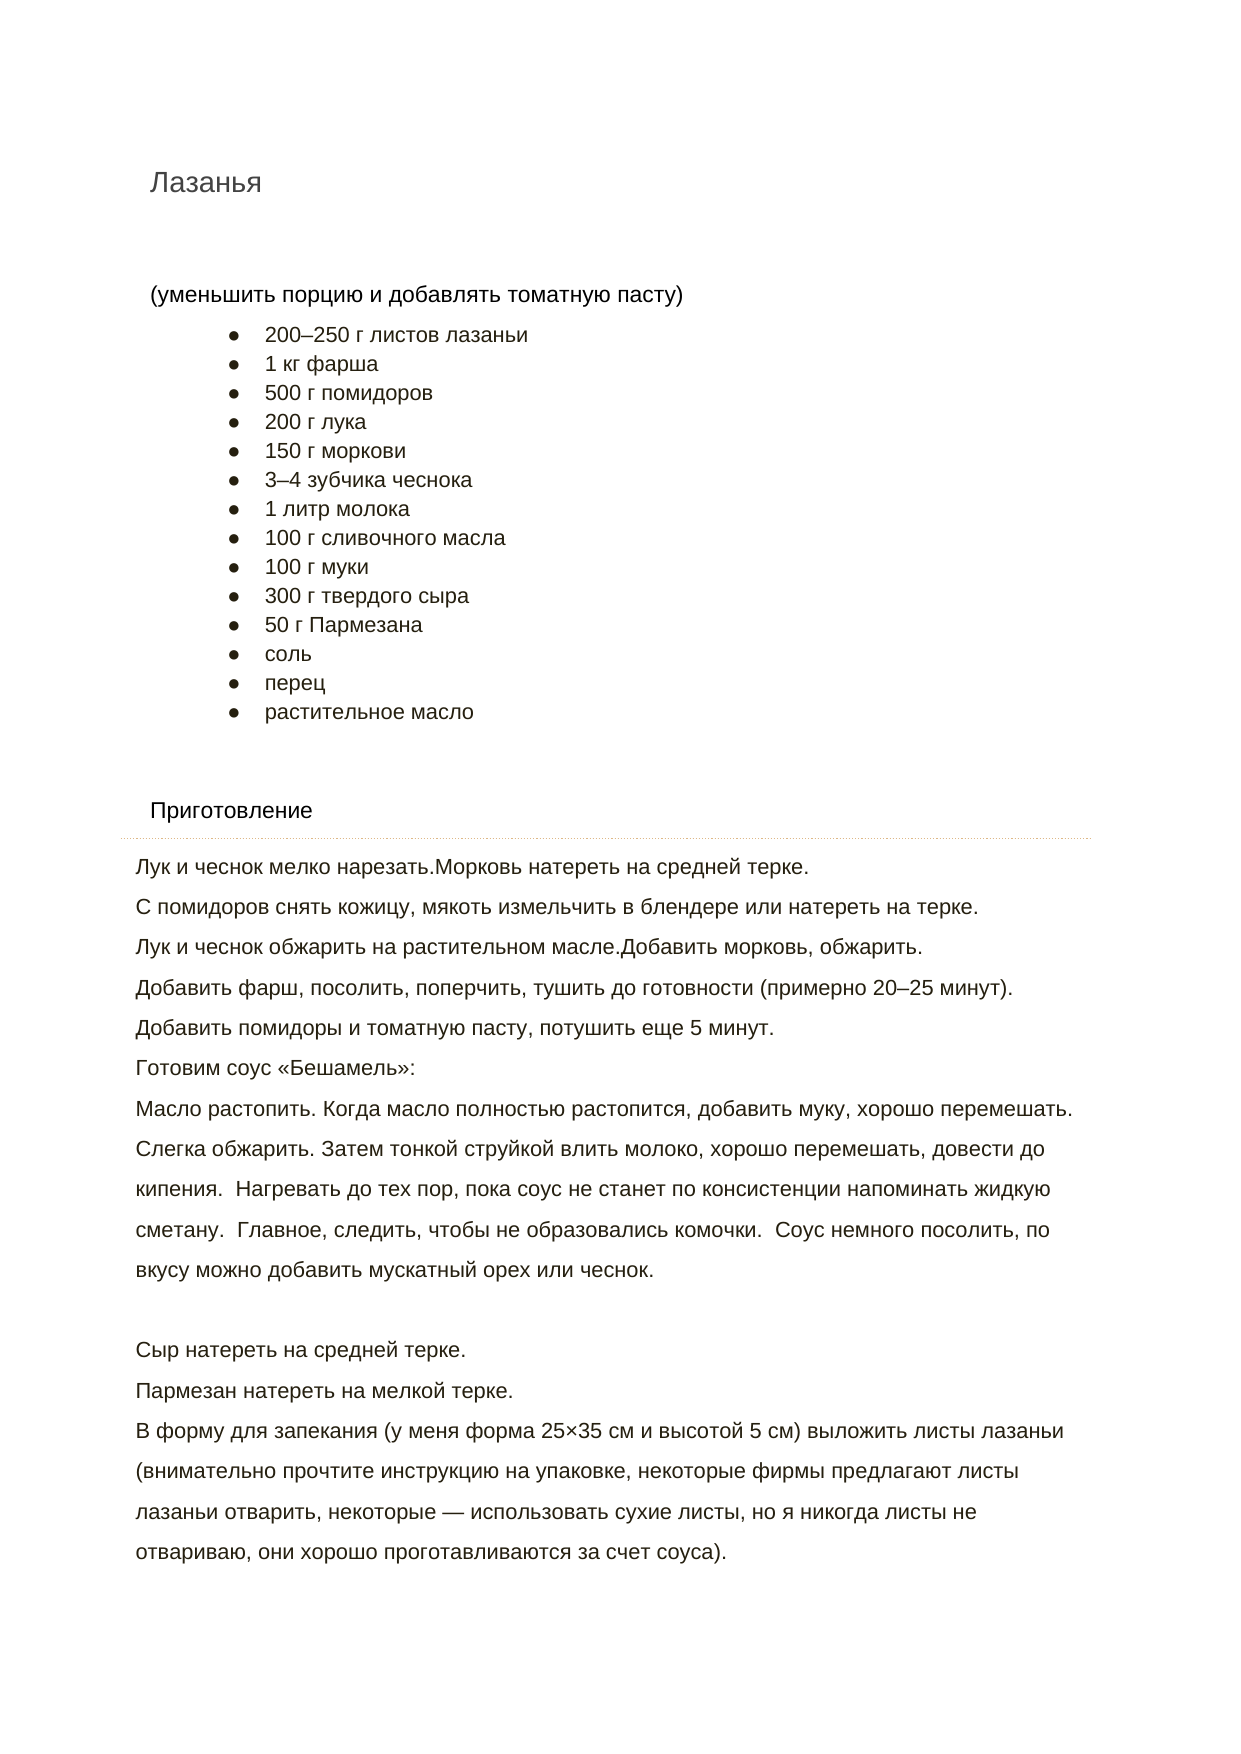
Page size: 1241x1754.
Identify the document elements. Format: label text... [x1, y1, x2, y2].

subtitle Лазанья [135, 150, 1105, 213]
list растительное масло [227, 699, 1090, 724]
list 50 г Пармезана [227, 612, 1090, 637]
list 100 г сливочного масла [227, 525, 1090, 550]
list 500 г помидоров [227, 380, 1090, 406]
list 1 литр молока [227, 496, 1090, 521]
list соль [227, 641, 1090, 666]
list перец [227, 670, 1090, 695]
text В форму для запекания (у меня форма 25×35 см и высотой 5 см) выложить листы лазаньи (внимательно прочтите инструкцию на упаковке, некоторые фирмы предлагают листы лазаньи отварить, некоторые — использовать сухие листы, но я никогда листы не отвариваю, они хорошо проготавливаются за счет соуса). [121, 1402, 1090, 1564]
list 3–4 зубчика чеснока [227, 467, 1090, 492]
text С помидоров снять кожицу, мякоть измельчить в блендере или натереть на терке. [121, 878, 1090, 918]
text (уменьшить порцию и добавлять томатную пасту) [135, 267, 1105, 322]
text Приготовление [135, 782, 1105, 837]
text Лук и чеснок мелко нарезать.Морковь натереть на средней терке. [121, 837, 1090, 878]
text Лук и чеснок обжарить на растительном масле.Добавить морковь, обжарить. [121, 918, 1090, 958]
text Пармезан натереть на мелкой терке. [121, 1362, 1090, 1402]
list 300 г твердого сыра [227, 583, 1090, 608]
text Слегка обжарить. Затем тонкой струйкой влить молоко, хорошо перемешать, довести до кипения. Нагревать до тех пор, пока соус не станет по консистенции напоминать жидкую сметану. Главное, следить, чтобы не образовались комочки. Соус немного посолить, по вкусу можно добавить мускатный орех или чеснок. [121, 1120, 1090, 1281]
list 150 г моркови [227, 438, 1090, 463]
text Масло растопить. Когда масло полностью растопится, добавить муку, хорошо перемешать. [121, 1079, 1090, 1120]
text Добавить помидоры и томатную пасту, потушить еще 5 минут. [121, 999, 1090, 1039]
text Добавить фарш, посолить, поперчить, тушить до готовности (примерно 20–25 минут). [121, 958, 1090, 999]
list 200 г лука [227, 409, 1090, 434]
text Сыр натереть на средней терке. [121, 1321, 1090, 1362]
list 200–250 г листов лазаньи [227, 322, 1090, 348]
list 1 кг фарша [227, 351, 1090, 377]
text Готовим соус «Бешамель»: [121, 1039, 1090, 1079]
list 100 г муки [227, 554, 1090, 579]
